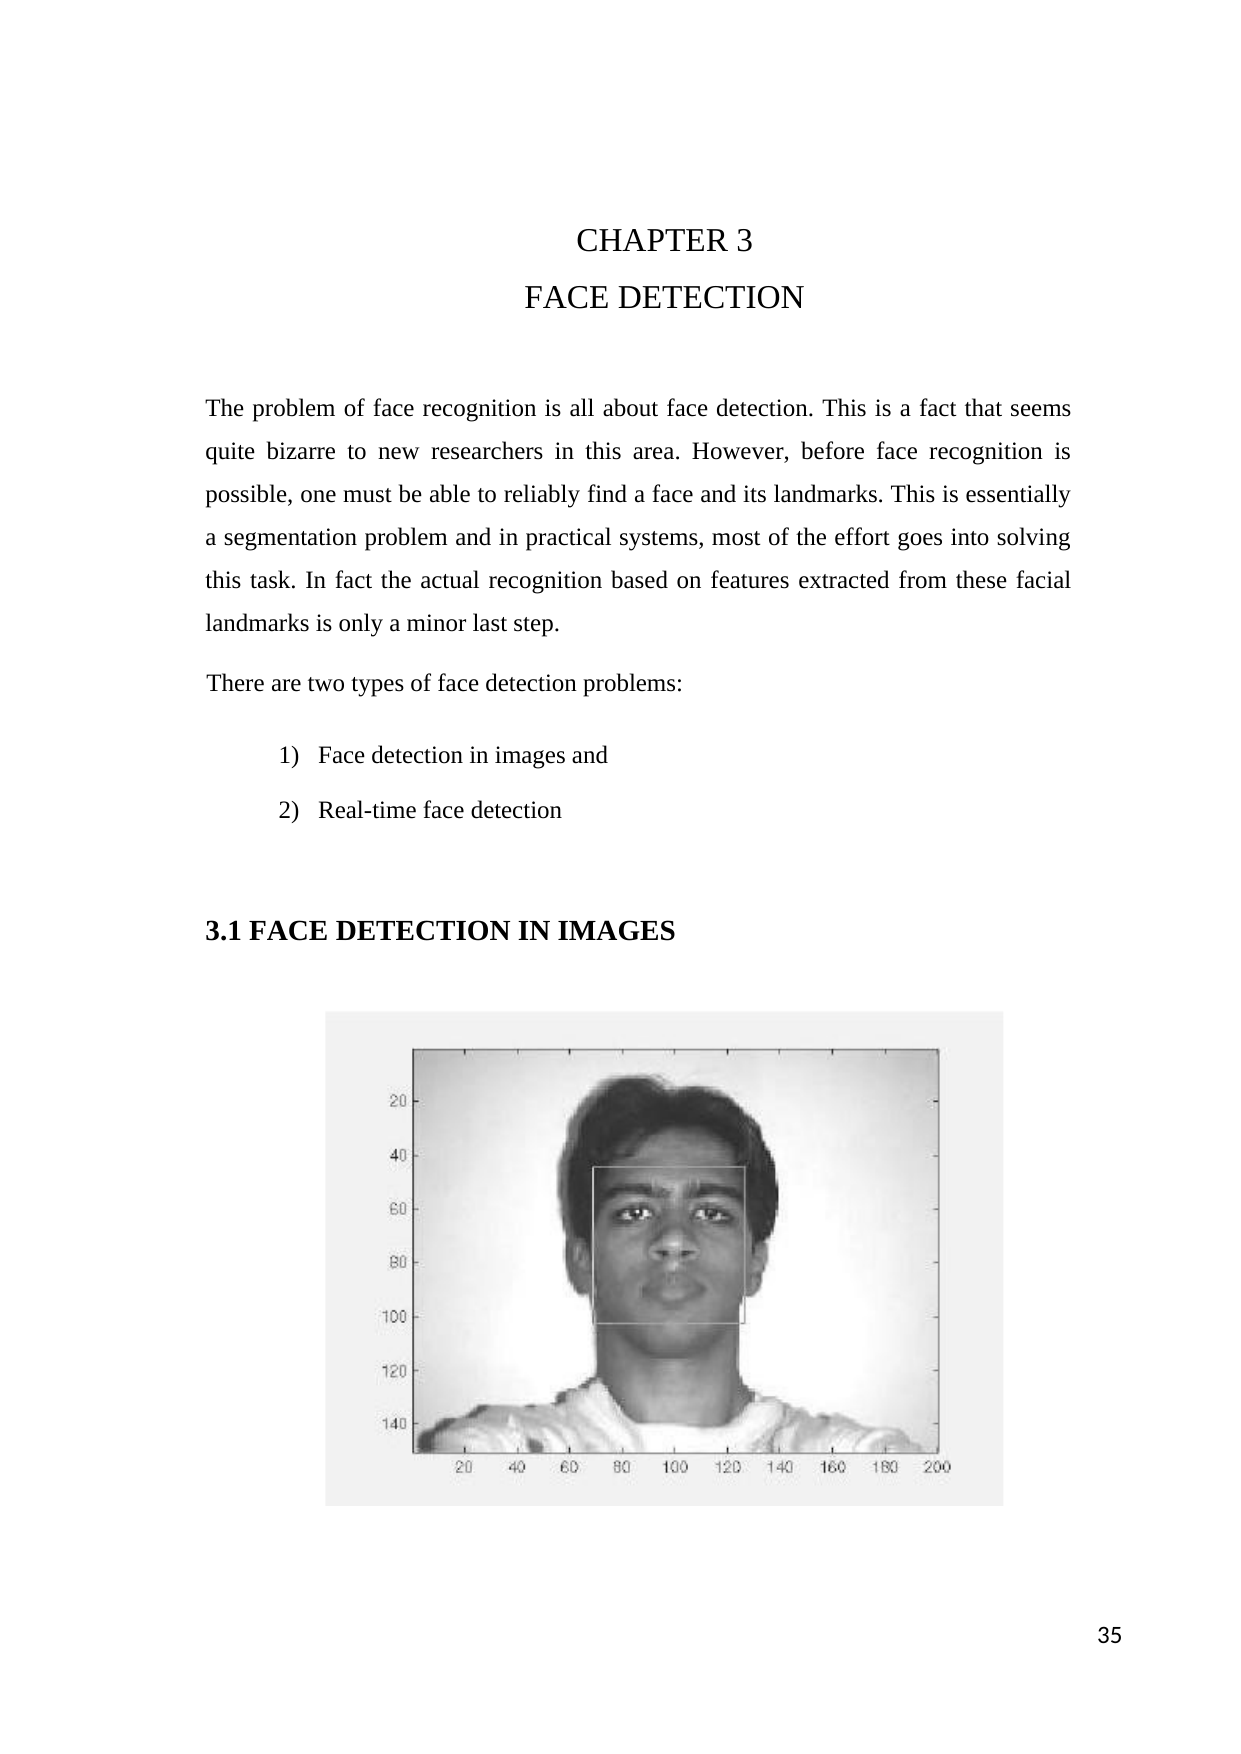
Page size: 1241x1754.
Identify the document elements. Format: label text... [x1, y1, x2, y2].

list Real-time face detection [278, 795, 1072, 824]
text CHAPTER 3 [207, 220, 1122, 259]
text The problem of face recognition is all about face detection. This is a fact that seems quite bizarre to new researchers in this area. However, before face recognition is possible, one must be able to reliably find a face and its landmarks. This is essentially a segmentation problem and in practical systems, most of the effort goes into solving this task. In fact the actual recognition based on features extracted from these facial landmarks is only a minor last step. [205, 393, 1072, 637]
picture [325, 1010, 1004, 1506]
list Face detection in images and [278, 741, 1072, 769]
text FACE DETECTION [207, 278, 1122, 316]
subtitle 3.1 FACE DETECTION IN IMAGES [205, 913, 1122, 947]
text There are two types of face detection problems: [206, 668, 1072, 697]
